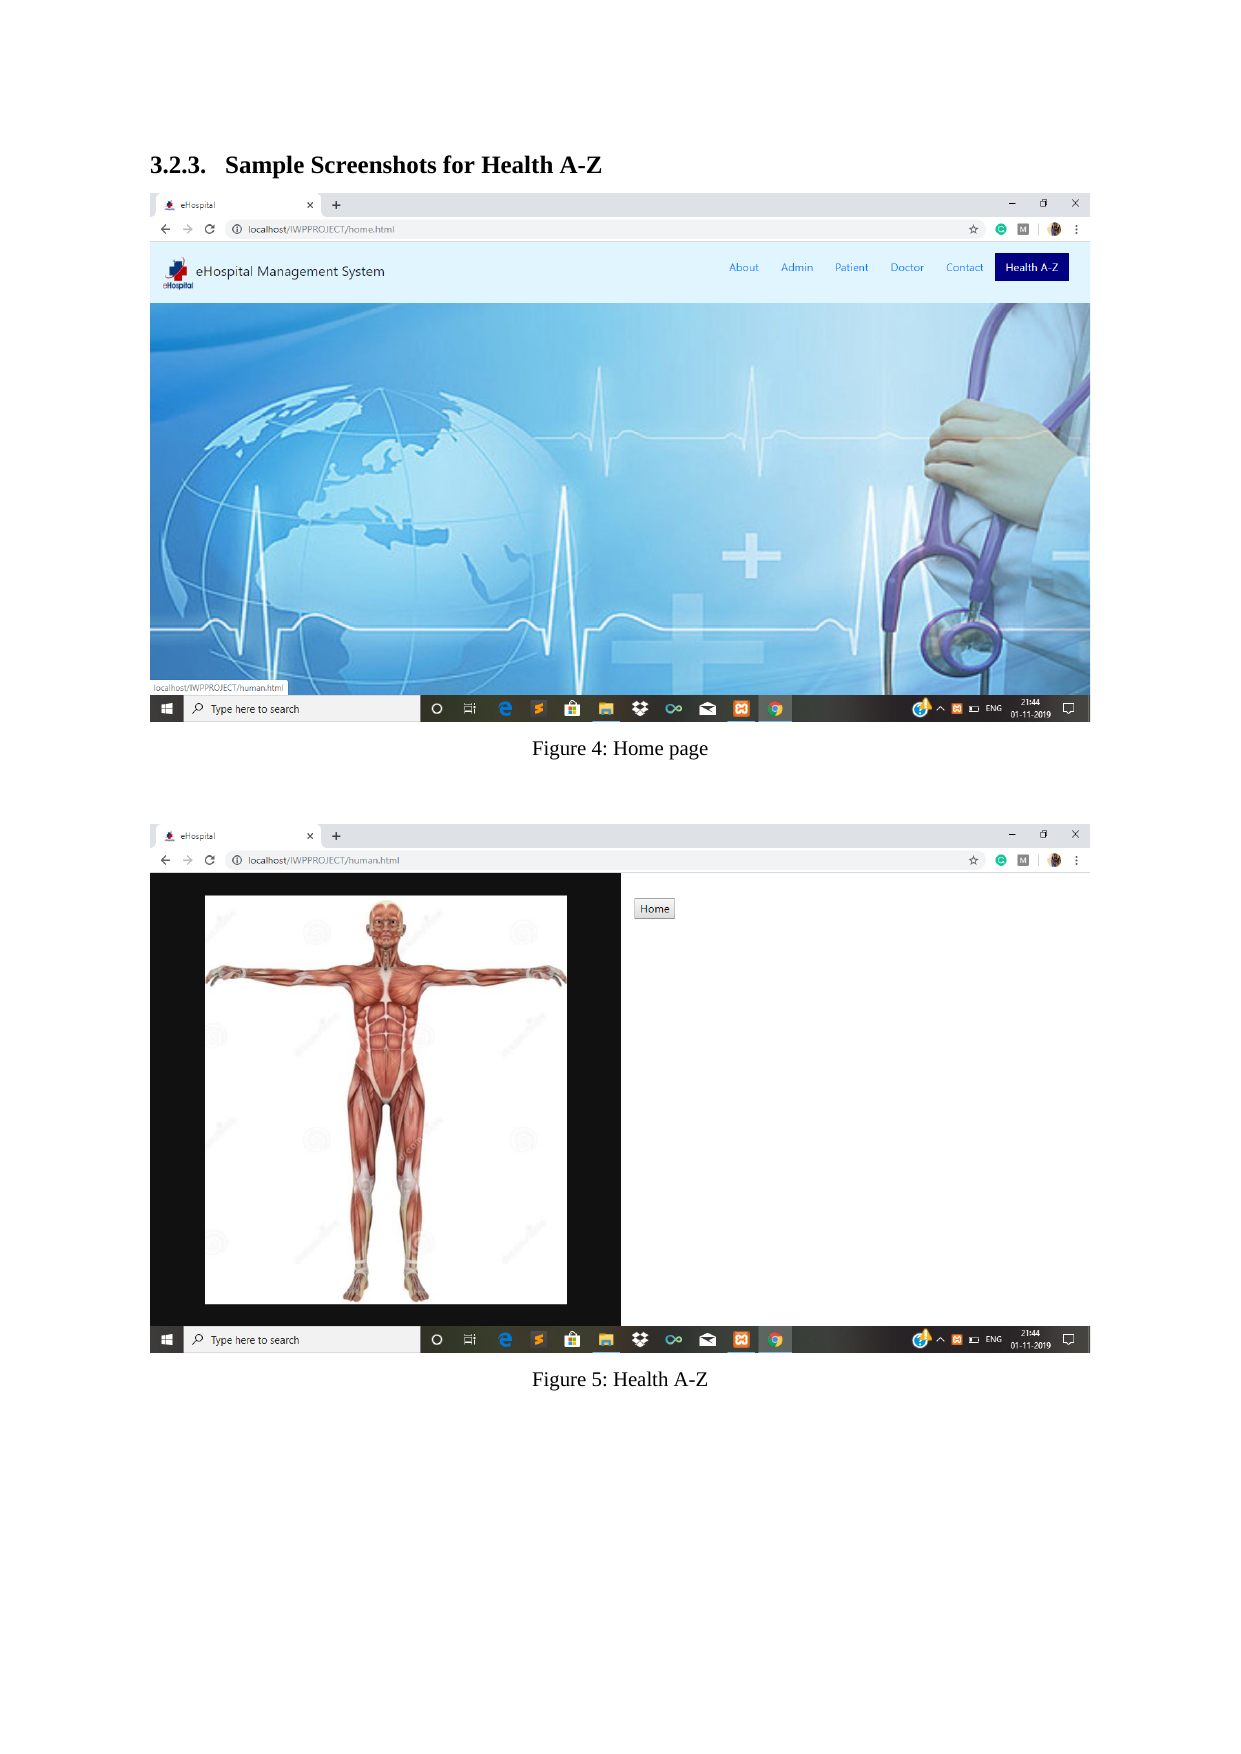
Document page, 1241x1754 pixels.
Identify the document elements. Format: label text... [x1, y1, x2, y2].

text Figure 4: Home page [150, 736, 1090, 760]
picture [150, 824, 1091, 1353]
picture [150, 193, 1091, 722]
list Sample Screenshots for Health A-Z [150, 150, 1090, 179]
text Figure 5: Health A-Z [150, 1367, 1090, 1391]
